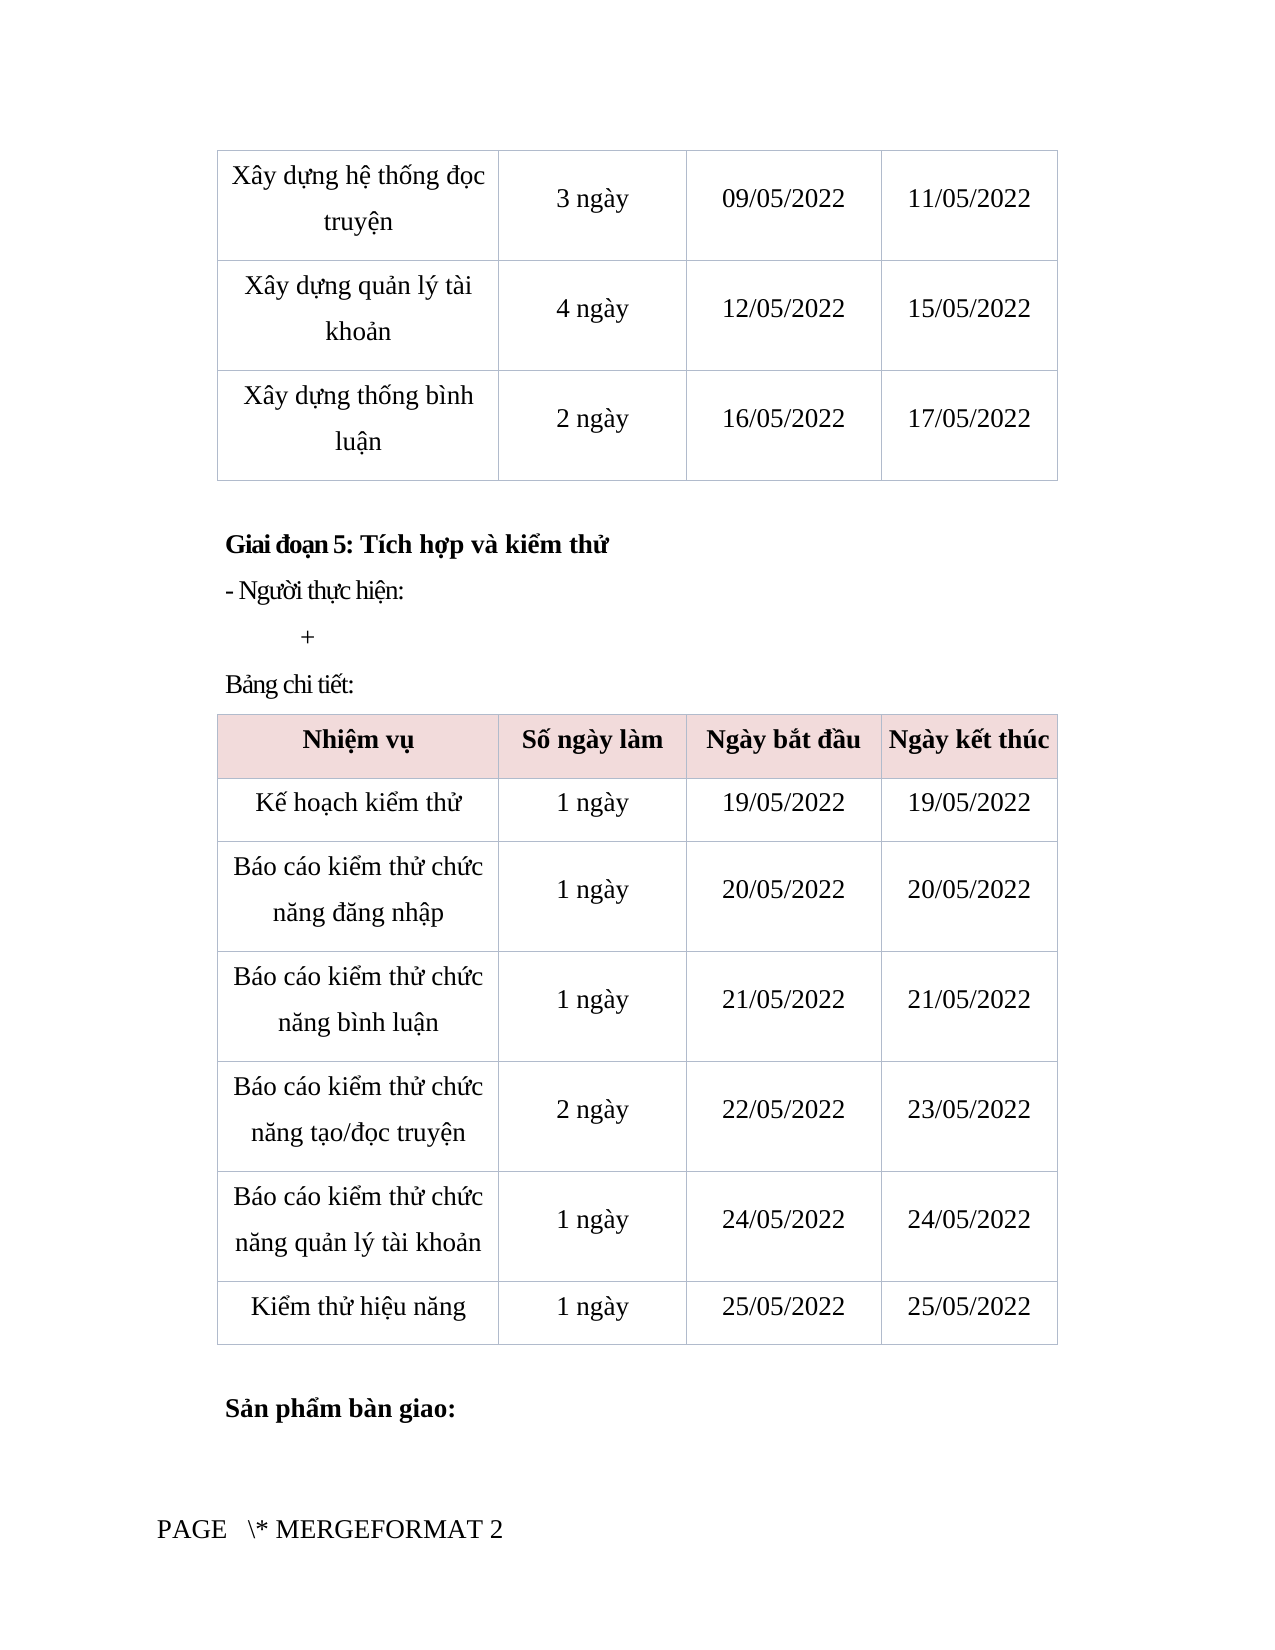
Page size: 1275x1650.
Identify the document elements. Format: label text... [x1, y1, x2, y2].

text Sản phẩm bàn giao: [150, 1392, 1125, 1423]
table_cell 19/05/2022 [687, 779, 881, 841]
table_cell 3 ngày [499, 151, 686, 260]
table_cell Xây dựng hệ thống đọc truyện [218, 151, 498, 260]
table_cell Báo cáo kiểm thử chức năng quản lý tài khoản [218, 1172, 498, 1281]
table_cell 22/05/2022 [687, 1062, 881, 1171]
table_cell Kiểm thử hiệu năng [218, 1282, 498, 1344]
table_header Nhiệm vụ [218, 715, 498, 778]
text Giai đoạn 5: Tích hợp và kiểm thử [225, 528, 1125, 559]
table_cell 4 ngày [499, 261, 686, 370]
table_cell 16/05/2022 [687, 371, 881, 480]
table_cell 12/05/2022 [687, 261, 881, 370]
table_cell Báo cáo kiểm thử chức năng đăng nhập [218, 842, 498, 951]
table_cell 09/05/2022 [687, 151, 881, 260]
table_cell 21/05/2022 [882, 952, 1057, 1061]
table_cell 15/05/2022 [882, 261, 1057, 370]
table_cell 25/05/2022 [687, 1282, 881, 1344]
table_cell 21/05/2022 [687, 952, 881, 1061]
table_cell 24/05/2022 [687, 1172, 881, 1281]
table_cell 1 ngày [499, 952, 686, 1061]
table_cell 25/05/2022 [882, 1282, 1057, 1344]
table_cell 24/05/2022 [882, 1172, 1057, 1281]
text Bảng chi tiết: [225, 668, 1125, 699]
table_cell 20/05/2022 [687, 842, 881, 951]
table_cell 20/05/2022 [882, 842, 1057, 951]
table_cell 1 ngày [499, 779, 686, 841]
table_cell 2 ngày [499, 1062, 686, 1171]
table_cell 2 ngày [499, 371, 686, 480]
text + [225, 621, 1125, 652]
table_cell Xây dựng quản lý tài khoản [218, 261, 498, 370]
table_cell 1 ngày [499, 1282, 686, 1344]
table_cell Báo cáo kiểm thử chức năng bình luận [218, 952, 498, 1061]
table_cell 19/05/2022 [882, 779, 1057, 841]
table_cell Kế hoạch kiểm thử [218, 779, 498, 841]
table_header Số ngày làm [499, 715, 686, 778]
table_cell 11/05/2022 [882, 151, 1057, 260]
table_cell 23/05/2022 [882, 1062, 1057, 1171]
table_header Ngày bắt đầu [687, 715, 881, 778]
table_cell 17/05/2022 [882, 371, 1057, 480]
table_cell 1 ngày [499, 1172, 686, 1281]
table_cell Báo cáo kiểm thử chức năng tạo/đọc truyện [218, 1062, 498, 1171]
table_cell 1 ngày [499, 842, 686, 951]
table_cell Xây dựng thống bình luận [218, 371, 498, 480]
text - Người thực hiện: [225, 574, 1125, 606]
table_header Ngày kết thúc [882, 715, 1057, 778]
